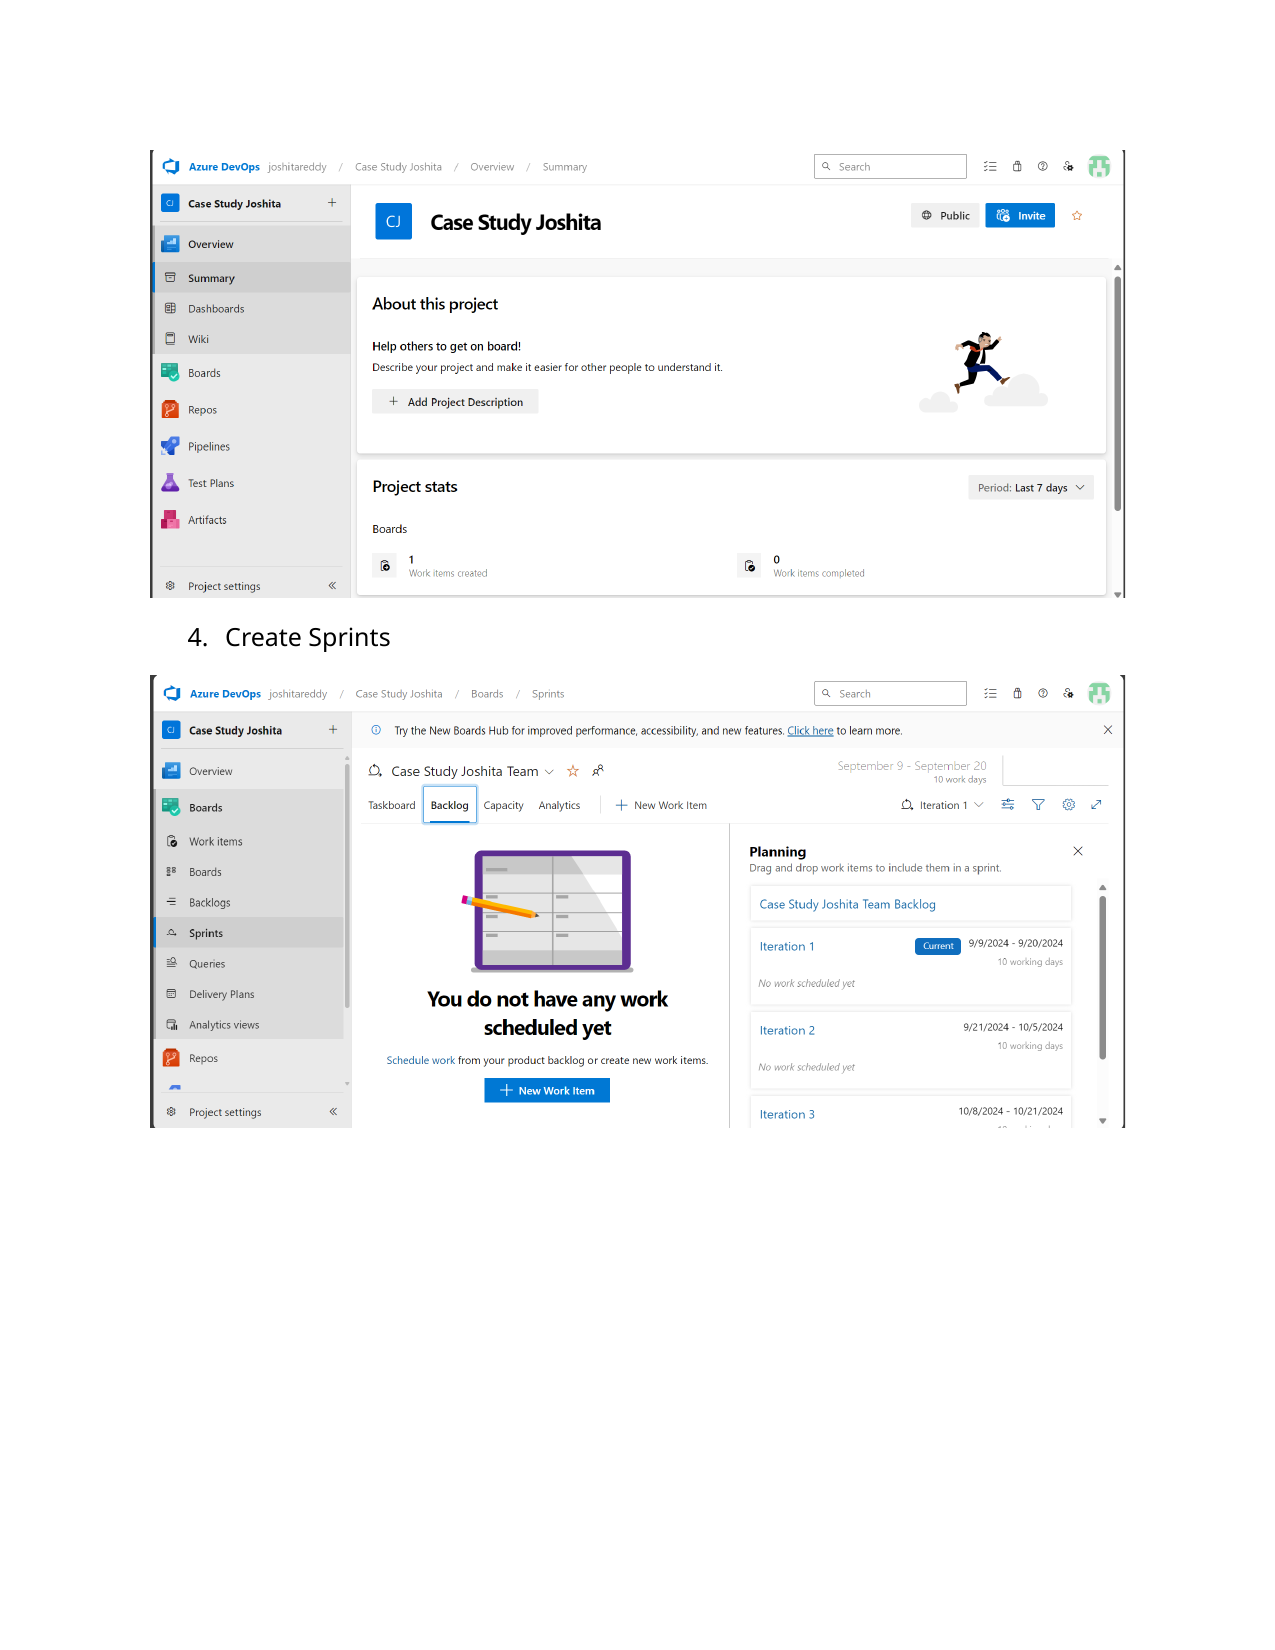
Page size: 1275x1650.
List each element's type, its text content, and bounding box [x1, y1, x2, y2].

picture [150, 150, 1125, 598]
picture [150, 675, 1125, 1128]
list Create Sprints [187, 619, 1125, 653]
